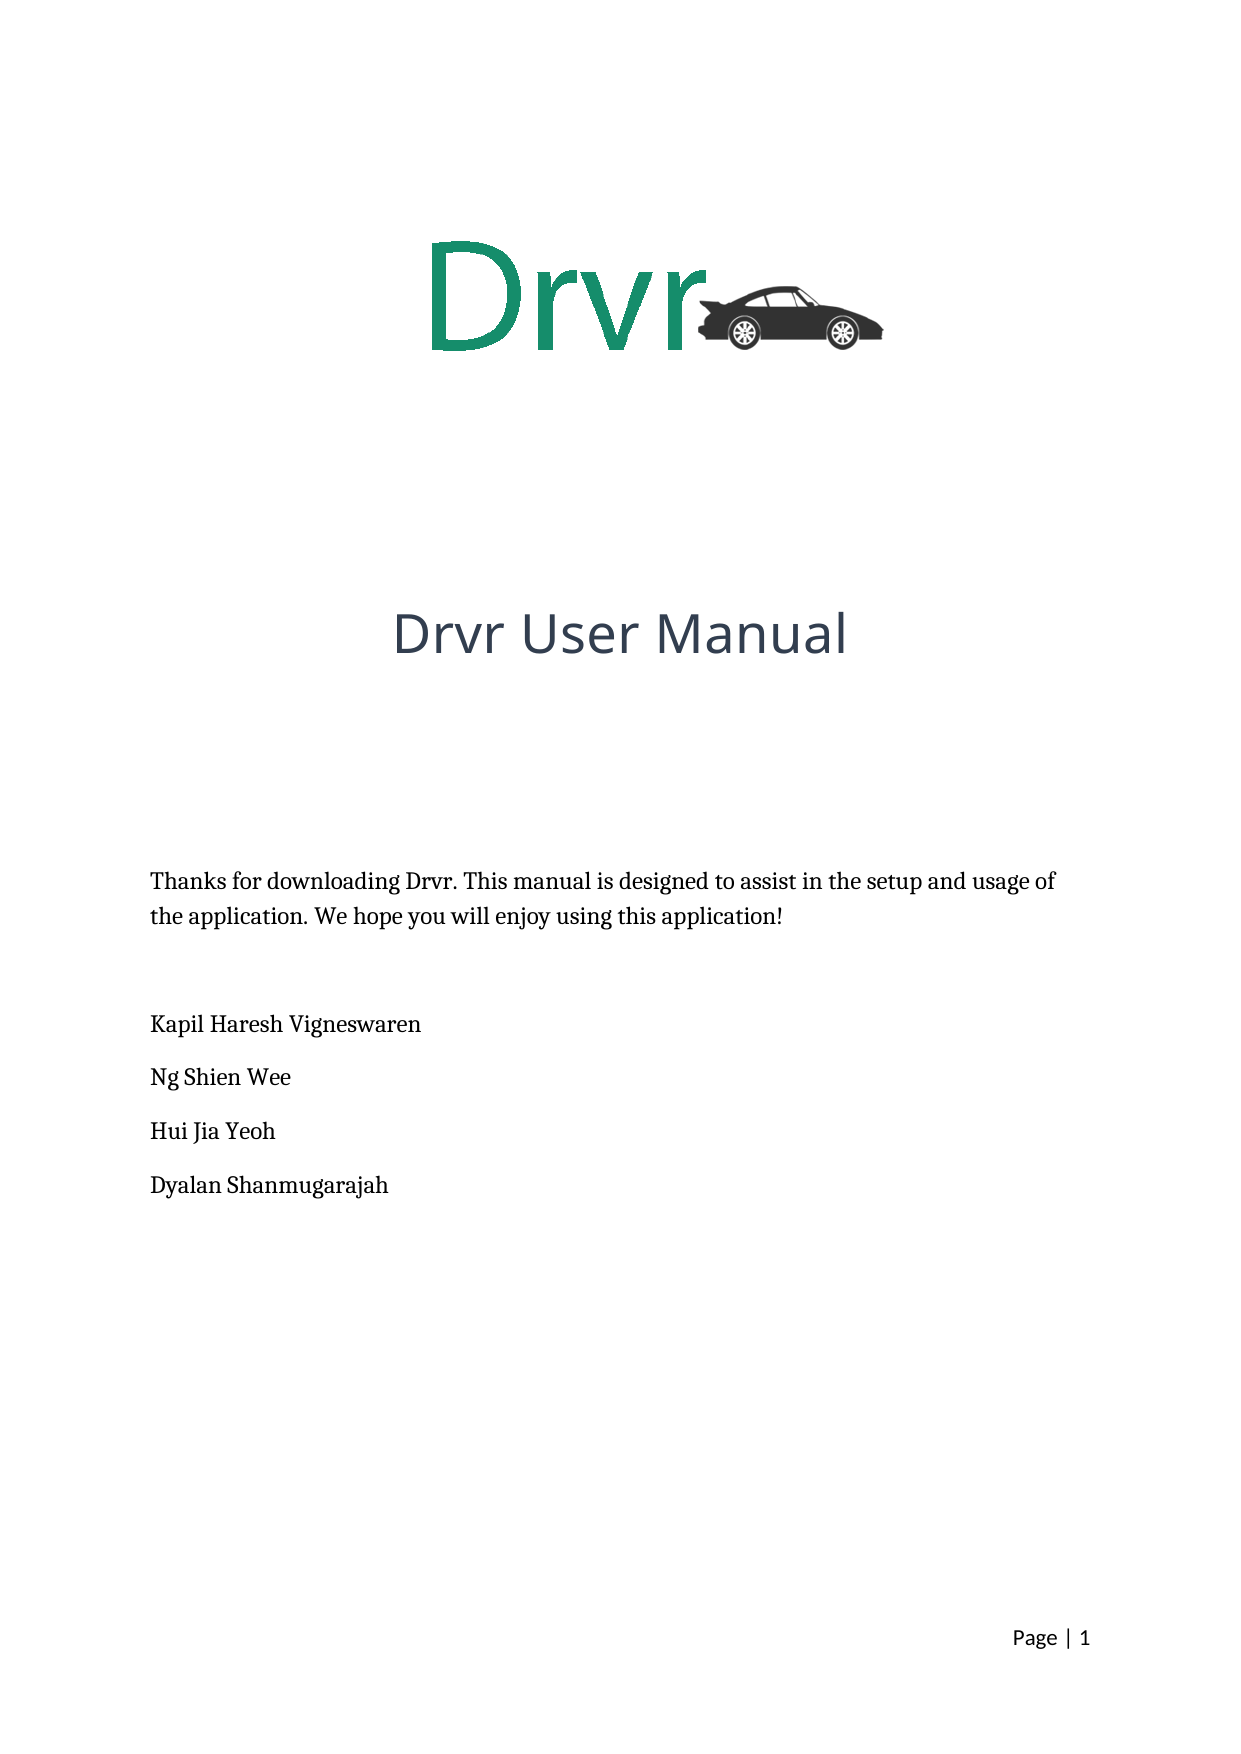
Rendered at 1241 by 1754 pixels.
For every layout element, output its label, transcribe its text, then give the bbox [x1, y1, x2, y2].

text Hui Jia Yeoh [150, 1117, 1090, 1146]
text Thanks for downloading Drvr. This manual is designed to assist in the setup and usage of the application. We hope you will enjoy using this application! [150, 867, 1090, 930]
text Dyalan Shanmugarajah [150, 1171, 1090, 1200]
text Kapil Haresh Vigneswaren [150, 1009, 1090, 1038]
text Ng Shien Wee [150, 1063, 1090, 1092]
picture [412, 150, 892, 438]
title Drvr User Manual [150, 596, 1090, 669]
